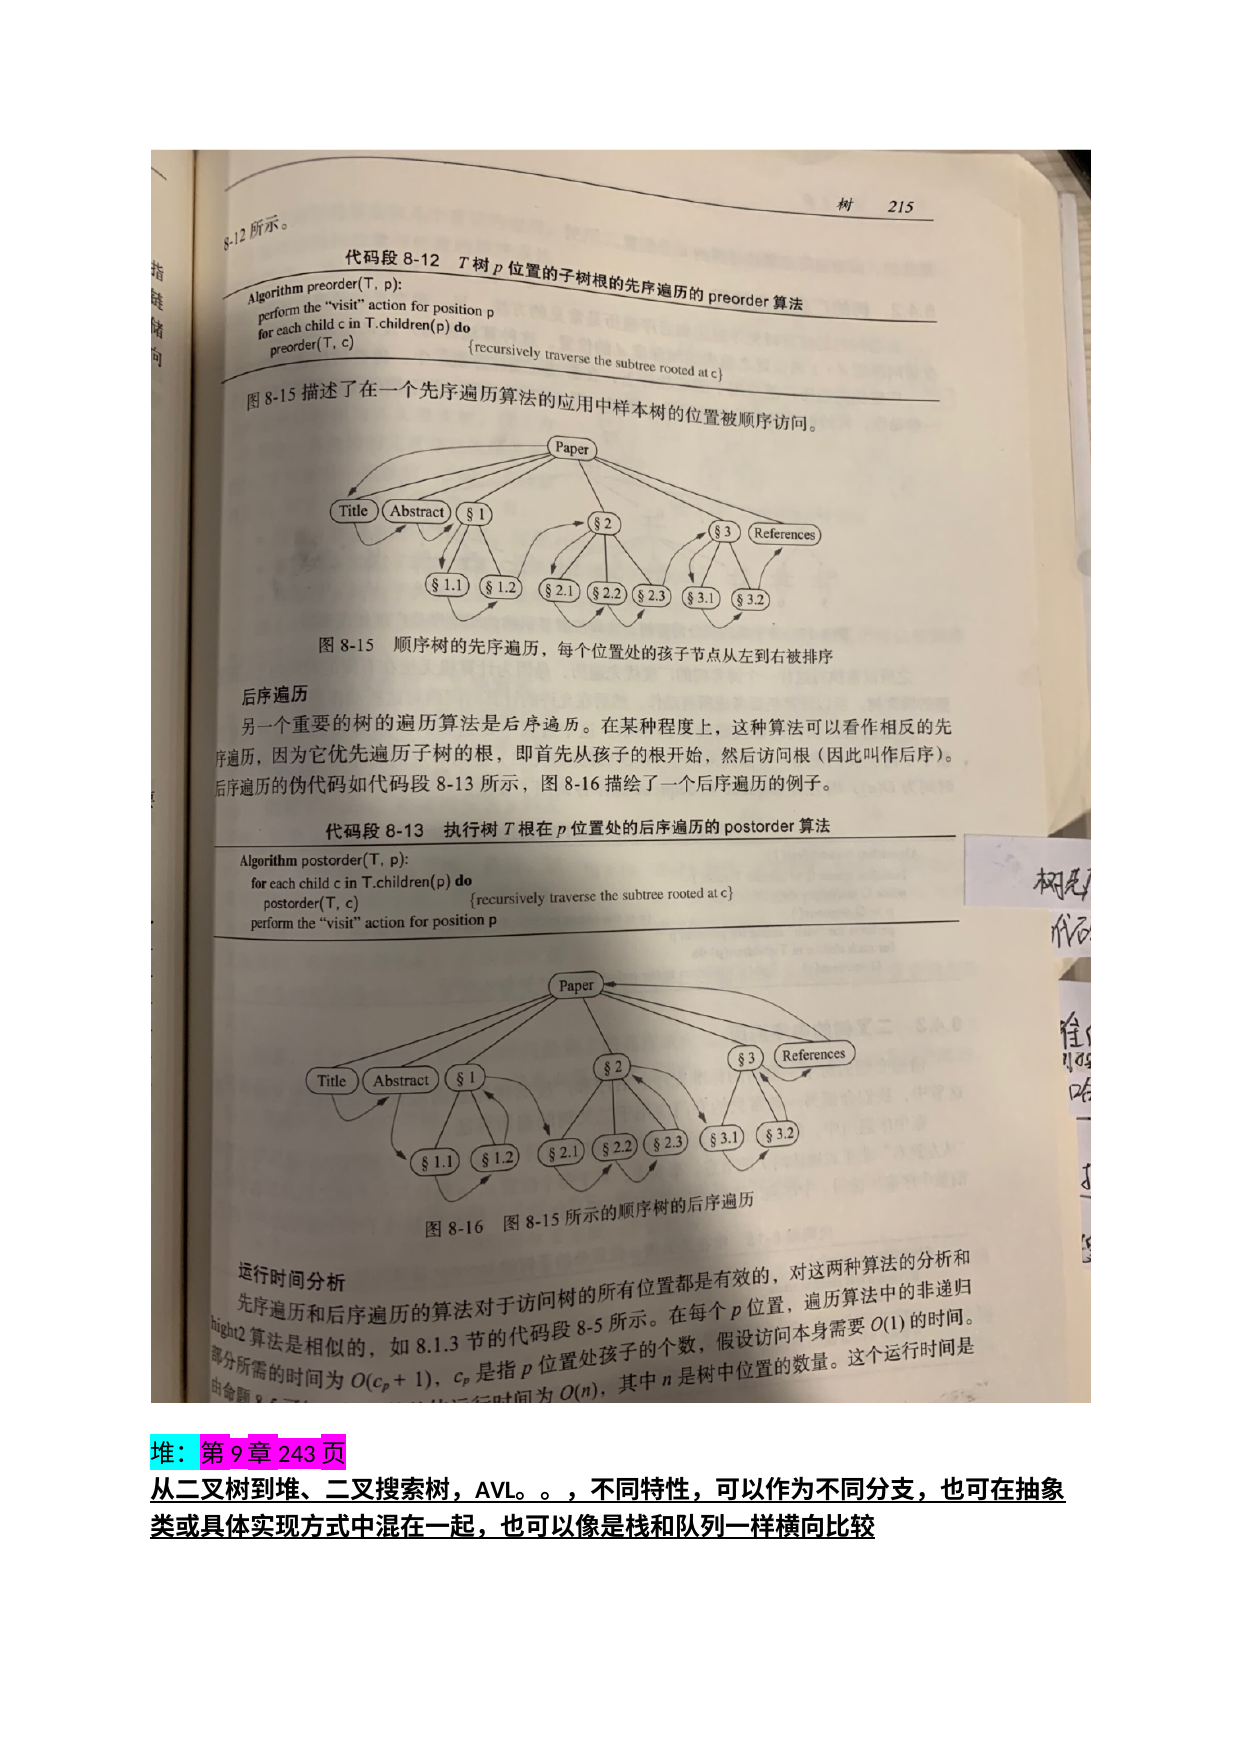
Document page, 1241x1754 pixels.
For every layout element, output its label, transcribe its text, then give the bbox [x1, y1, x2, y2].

text 堆：第9章243页 [150, 1433, 1090, 1470]
text 从二叉树到堆、二叉搜索树，AVL。。，不同特性，可以作为不同分支，也可在抽象类或具体实现方式中混在一起，也可以像是栈和队列一样横向比较 [150, 1470, 1090, 1542]
picture [152, 151, 1091, 1402]
